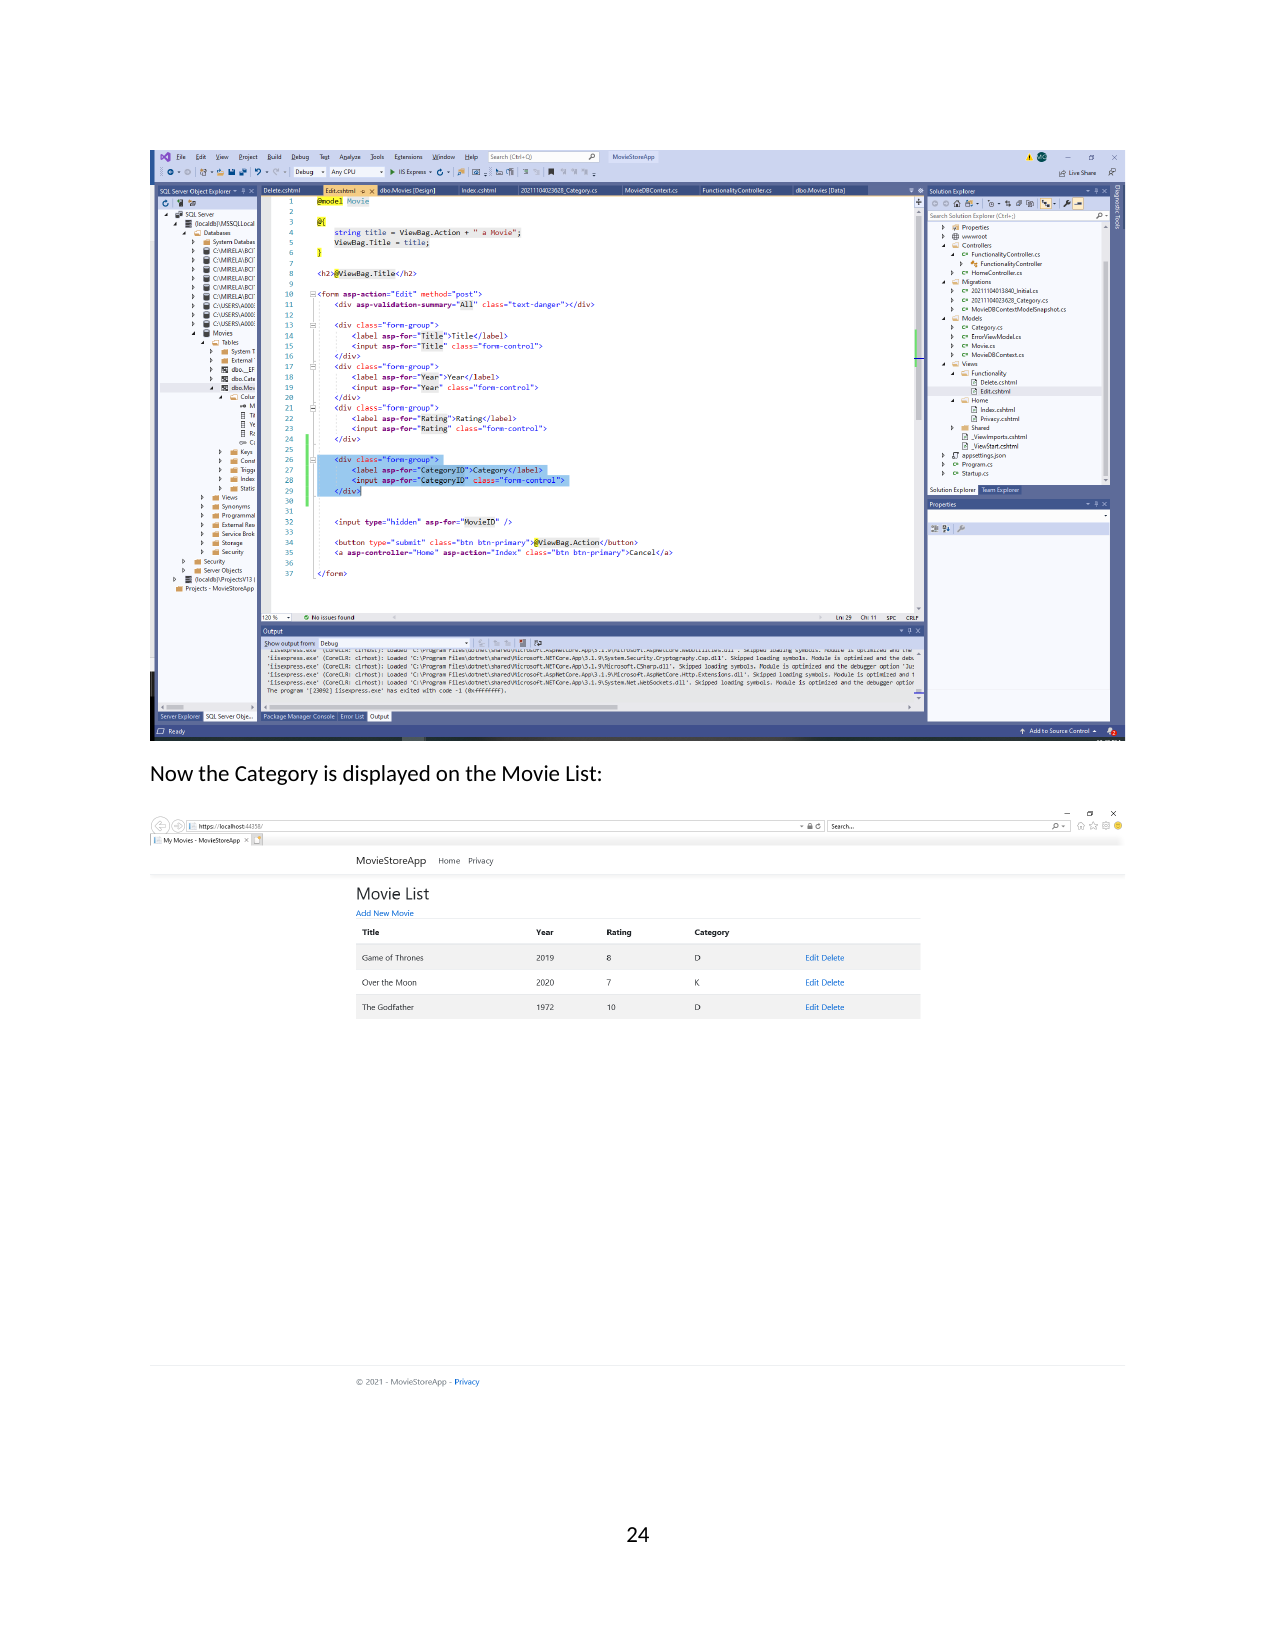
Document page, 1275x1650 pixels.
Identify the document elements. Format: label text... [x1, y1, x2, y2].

picture [150, 150, 1125, 741]
picture [150, 806, 1125, 1396]
text Now the Category is displayed on the Movie List: [150, 759, 1125, 787]
